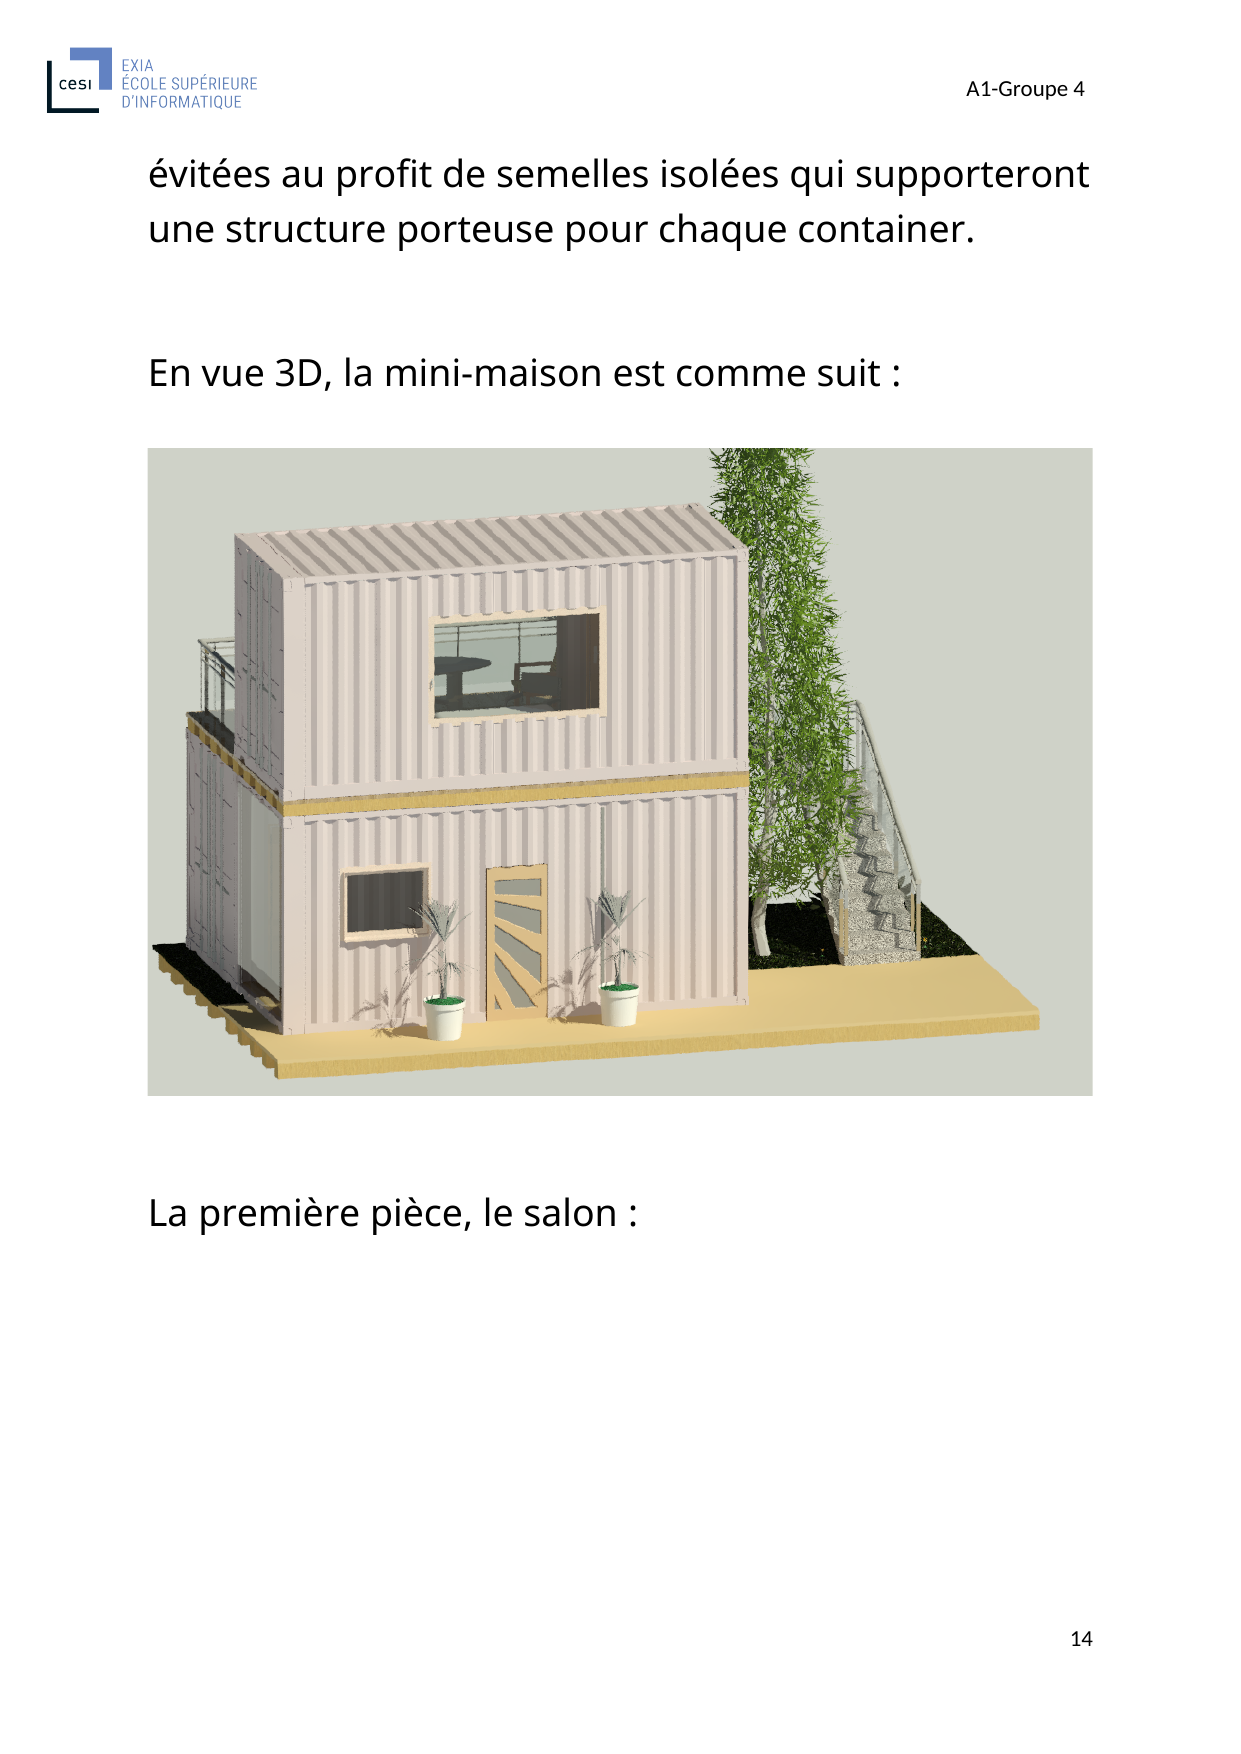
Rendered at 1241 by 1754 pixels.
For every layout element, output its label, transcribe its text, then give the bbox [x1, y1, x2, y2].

picture [0, 0, 304, 160]
text En vue 3D, la mini-maison est comme suit : [148, 346, 1093, 397]
picture [147, 448, 1093, 1096]
text La première pièce, le salon : [148, 1187, 1093, 1238]
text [148, 148, 1093, 254]
